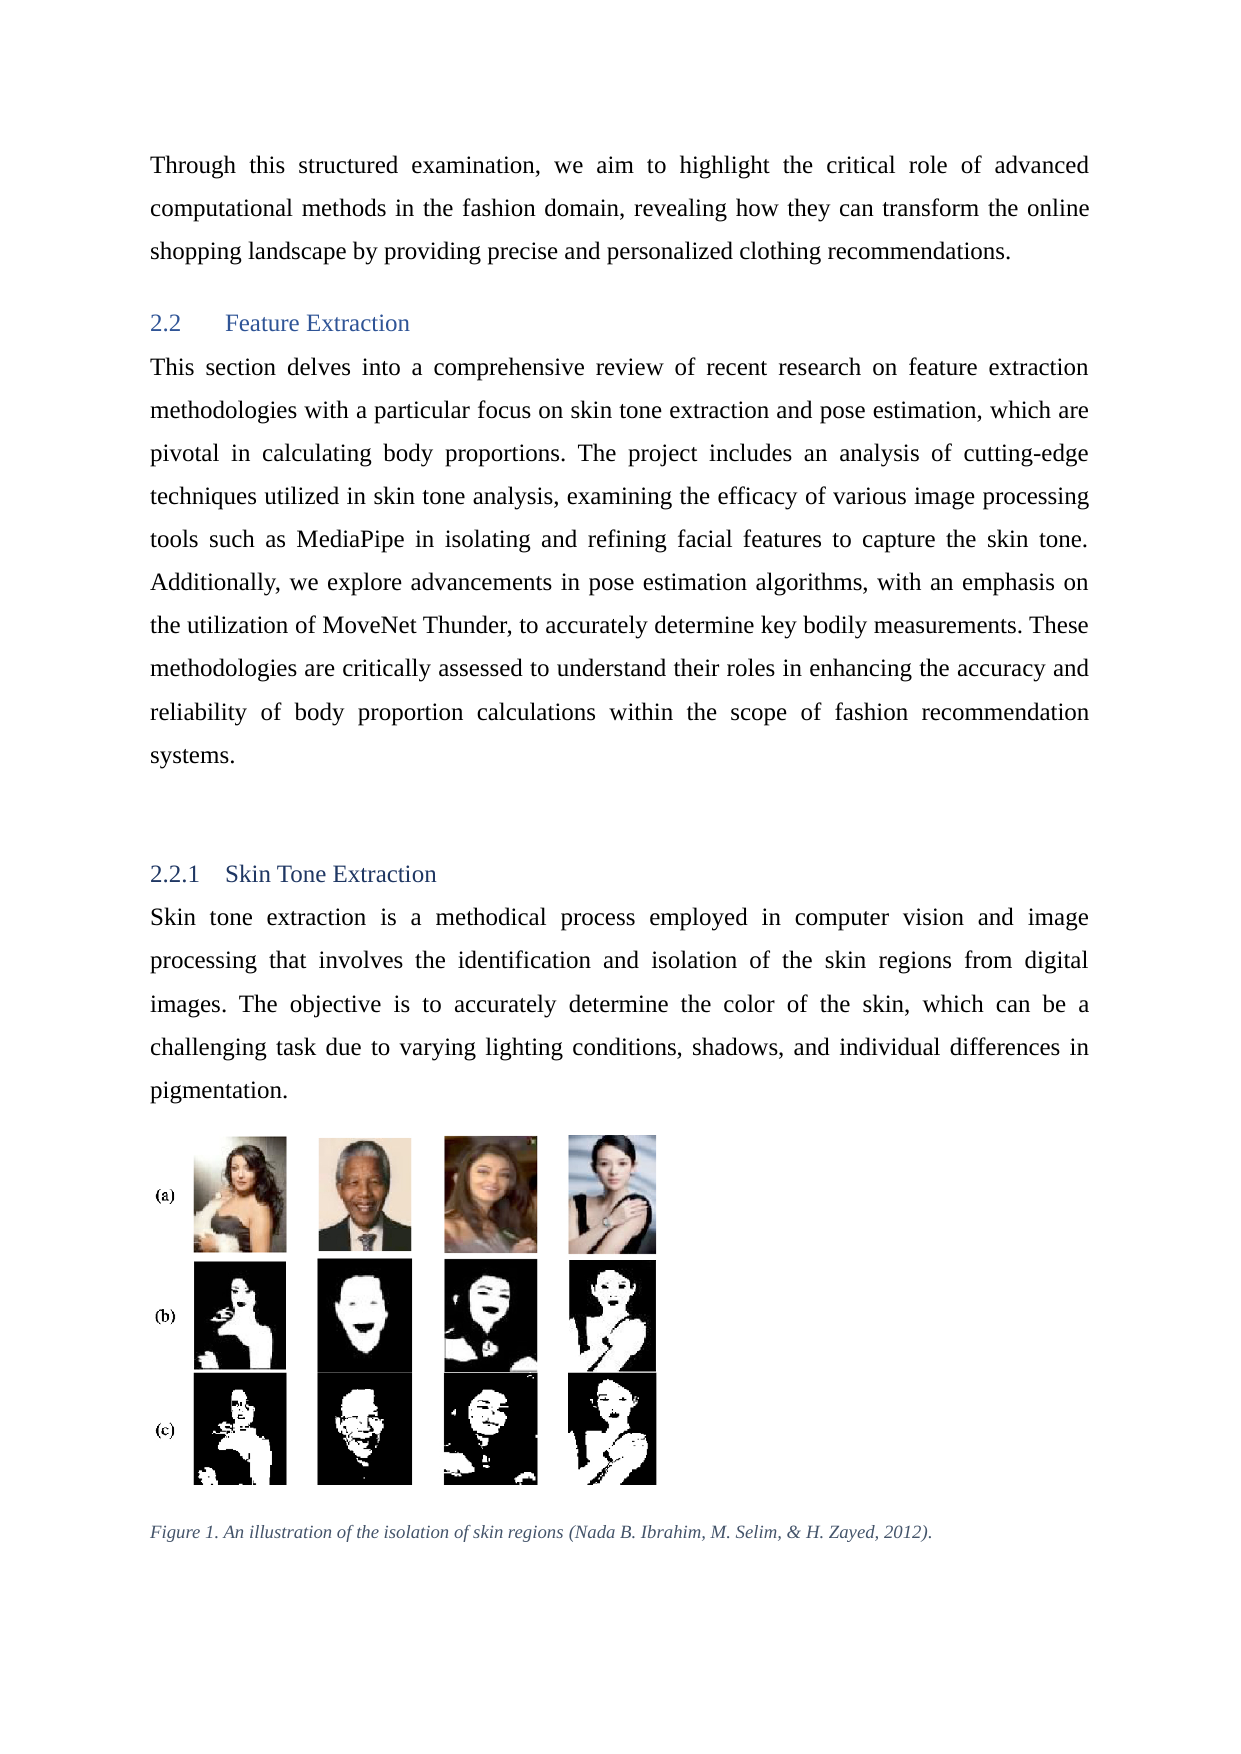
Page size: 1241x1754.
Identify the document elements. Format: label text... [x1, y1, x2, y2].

text This section delves into a comprehensive review of recent research on feature extraction methodologies with a particular focus on skin tone extraction and pose estimation, which are pivotal in calculating body proportions. The project includes an analysis of cutting-edge techniques utilized in skin tone analysis, examining the efficacy of various image processing tools such as MediaPipe in isolating and refining facial features to capture the skin tone. Additionally, we explore advancements in pose estimation algorithms, with an emphasis on the utilization of MoveNet Thunder, to accurately determine key bodily measurements. These methodologies are critically assessed to understand their roles in enhancing the accuracy and reliability of body proportion calculations within the scope of fashion recommendation systems. [150, 352, 1090, 768]
text Skin tone extraction is a methodical process employed in computer vision and image processing that involves the identification and isolation of the skin regions from digital images. The objective is to accurately determine the color of the skin, which can be a challenging task due to varying lighting conditions, shadows, and individual differences in pigmentation. [150, 902, 1090, 1104]
subtitle Feature Extraction [150, 308, 1090, 337]
text Figure 1. An illustration of the isolation of skin regions . [150, 1521, 1090, 1542]
subtitle Skin Tone Extraction [150, 859, 1090, 888]
picture [150, 1134, 657, 1491]
text Through this structured examination, we aim to highlight the critical role of advanced computational methods in the fashion domain, revealing how they can transform the online shopping landscape by providing precise and personalized clothing recommendations. [150, 150, 1090, 265]
